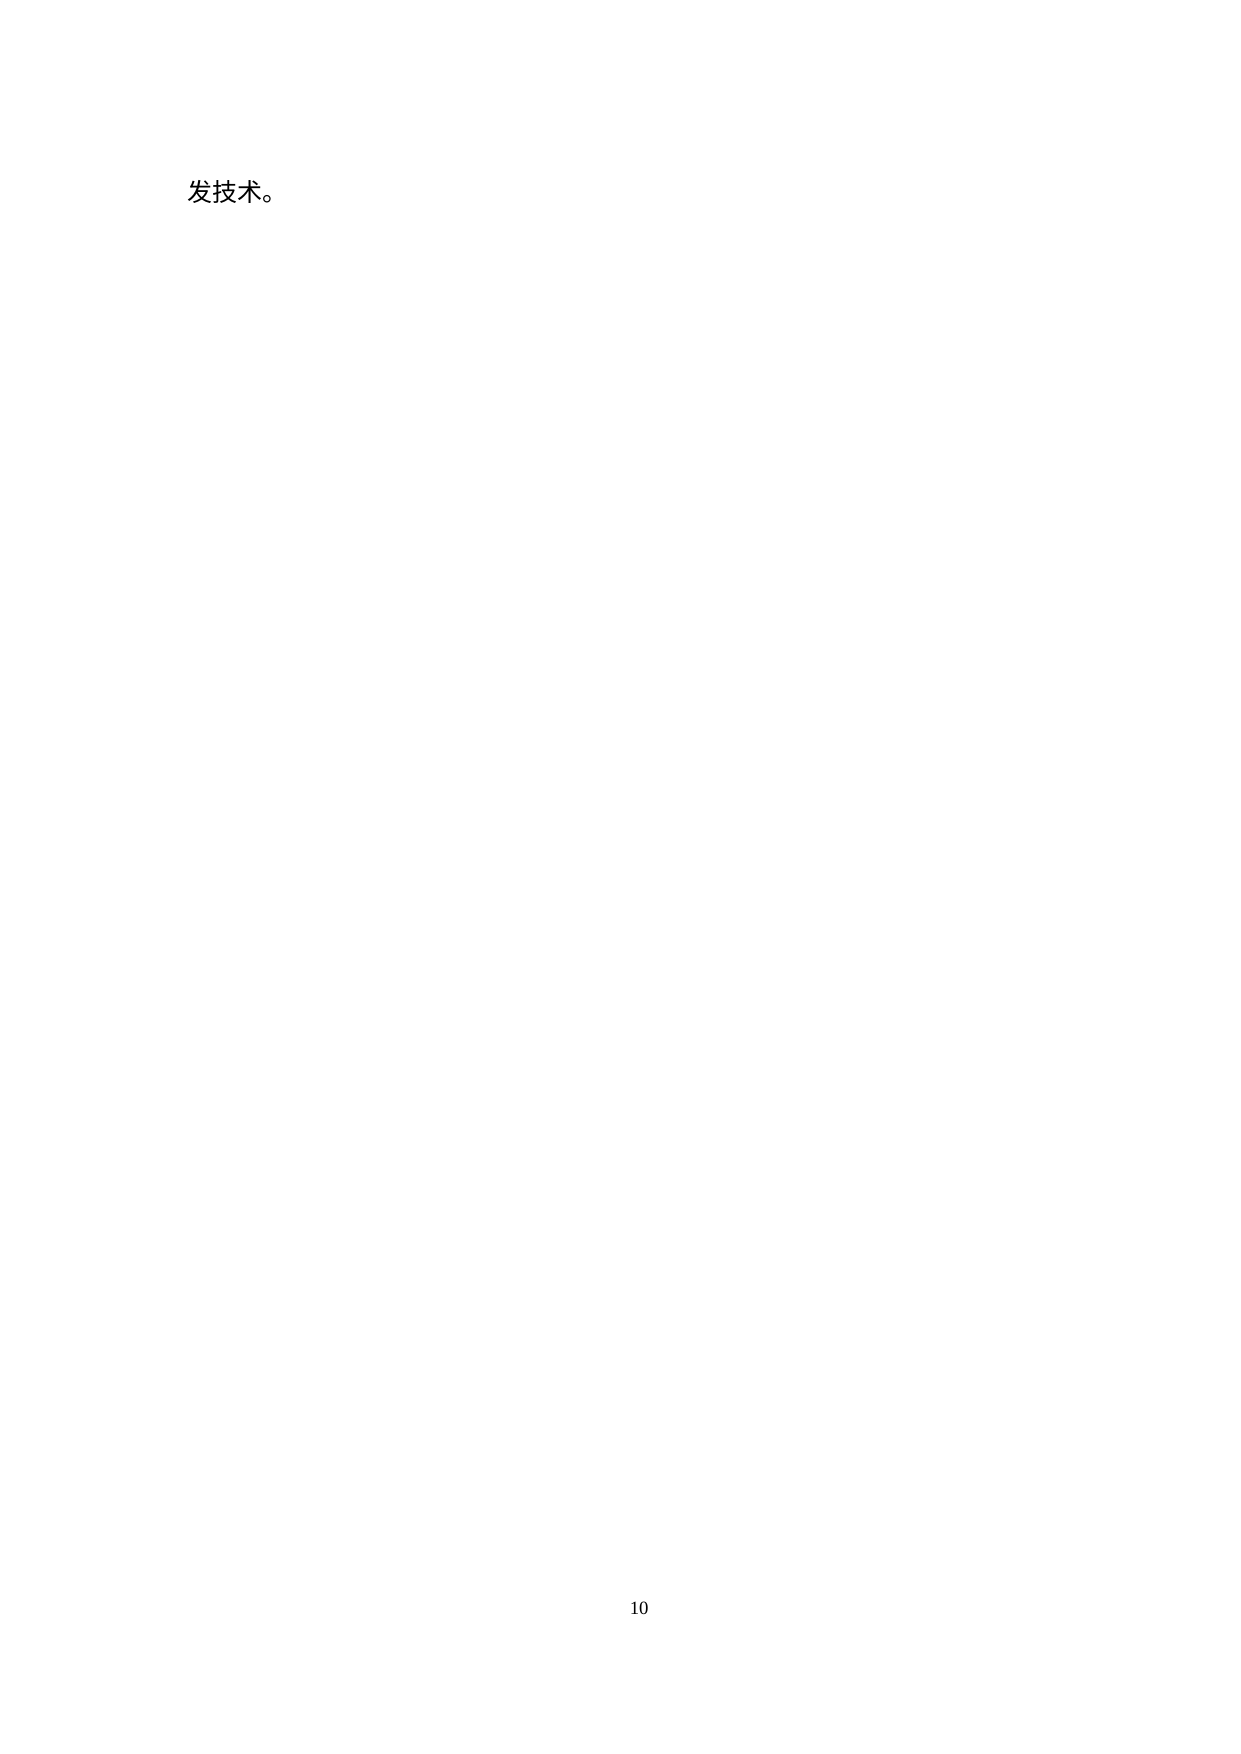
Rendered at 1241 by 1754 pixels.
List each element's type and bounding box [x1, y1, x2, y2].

text [187, 158, 1053, 223]
